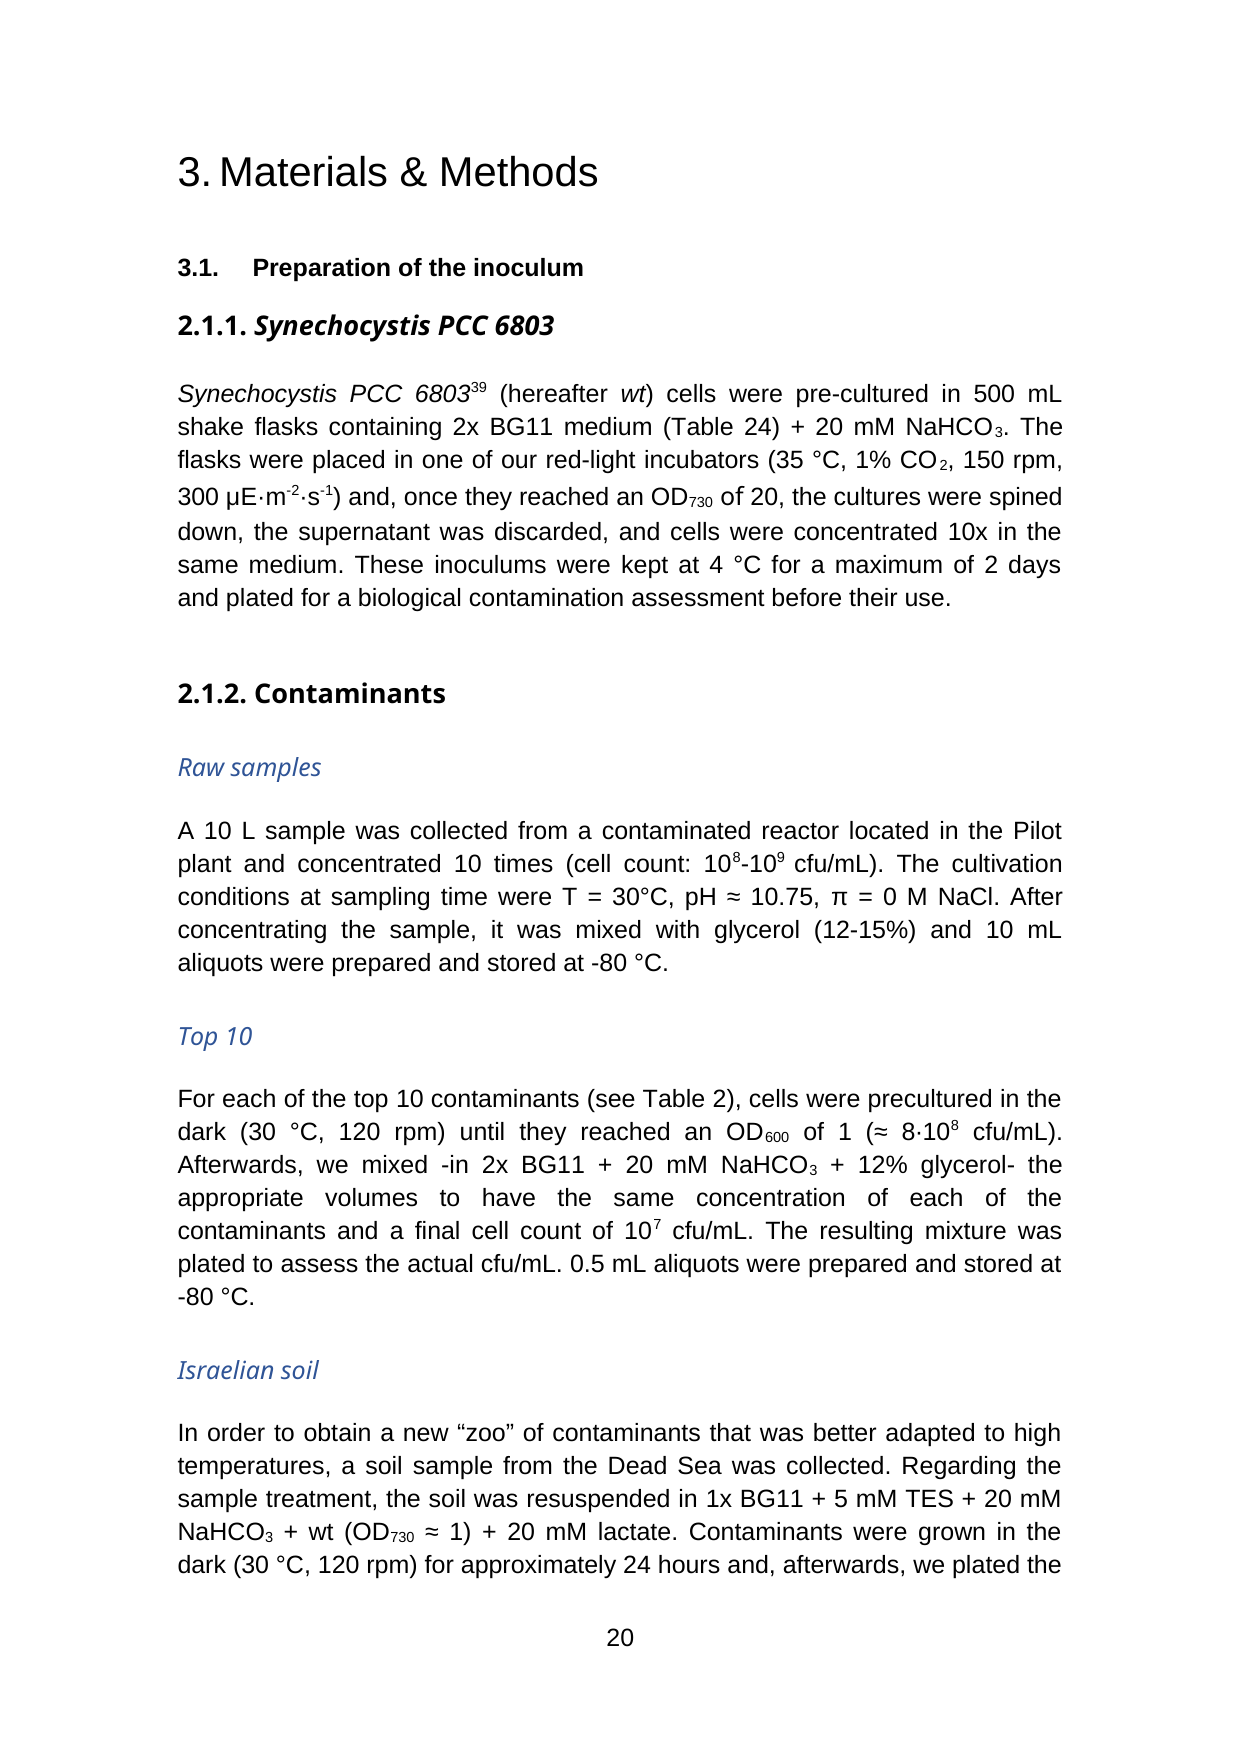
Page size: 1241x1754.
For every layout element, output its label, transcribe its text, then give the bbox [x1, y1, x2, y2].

subtitle Raw samples [177, 750, 1063, 784]
subtitle 2.1.1. Synechocystis PCC 6803 [177, 307, 1063, 344]
subtitle Preparation of the inoculum [177, 253, 1063, 282]
text A 10 L sample was collected from a contaminated reactor located in the Pilot plant and concentrated 10 times (cell count: 108-109 cfu/mL). The cultivation conditions at sampling time were T = 30°C, pH ≈ 10.75, π = 0 M NaCl. After concentrating the sample, it was mixed with glycerol (12-15%) and 10 mL aliquots were prepared and stored at -80 °C. [177, 816, 1063, 976]
subtitle Top 10 [177, 1018, 1063, 1052]
text Synechocystis PCC 680339 (hereafter wt) cells were pre-cultured in 500 mL shake flasks containing 2x BG11 medium (Table 24) + 20 mM NaHCO3. The flasks were placed in one of our red-light incubators (35 °C, 1% CO2, 150 rpm, 300 μE·m-2·s-1) and, once they reached an OD730 of 20, the cultures were spined down, the supernatant was discarded, and cells were concentrated 10x in the same medium. These inoculums were kept at 4 °C for a maximum of 2 days and plated for a biological contamination assessment before their use. [177, 379, 1063, 612]
subtitle Materials & Methods [177, 148, 1063, 196]
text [177, 1418, 1063, 1579]
subtitle 2.1.2. Contaminants [177, 674, 1063, 711]
subtitle Israelian soil [177, 1352, 1063, 1386]
text For each of the top 10 contaminants (see Table 2), cells were precultured in the dark (30 °C, 120 rpm) until they reached an OD600 of 1 (≈ 8∙108 cfu/mL). Afterwards, we mixed -in 2x BG11 + 20 mM NaHCO3 + 12% glycerol- the appropriate volumes to have the same concentration of each of the contaminants and a final cell count of 107 cfu/mL. The resulting mixture was plated to assess the actual cfu/mL. 0.5 mL aliquots were prepared and stored at -80 °C. [177, 1084, 1063, 1311]
